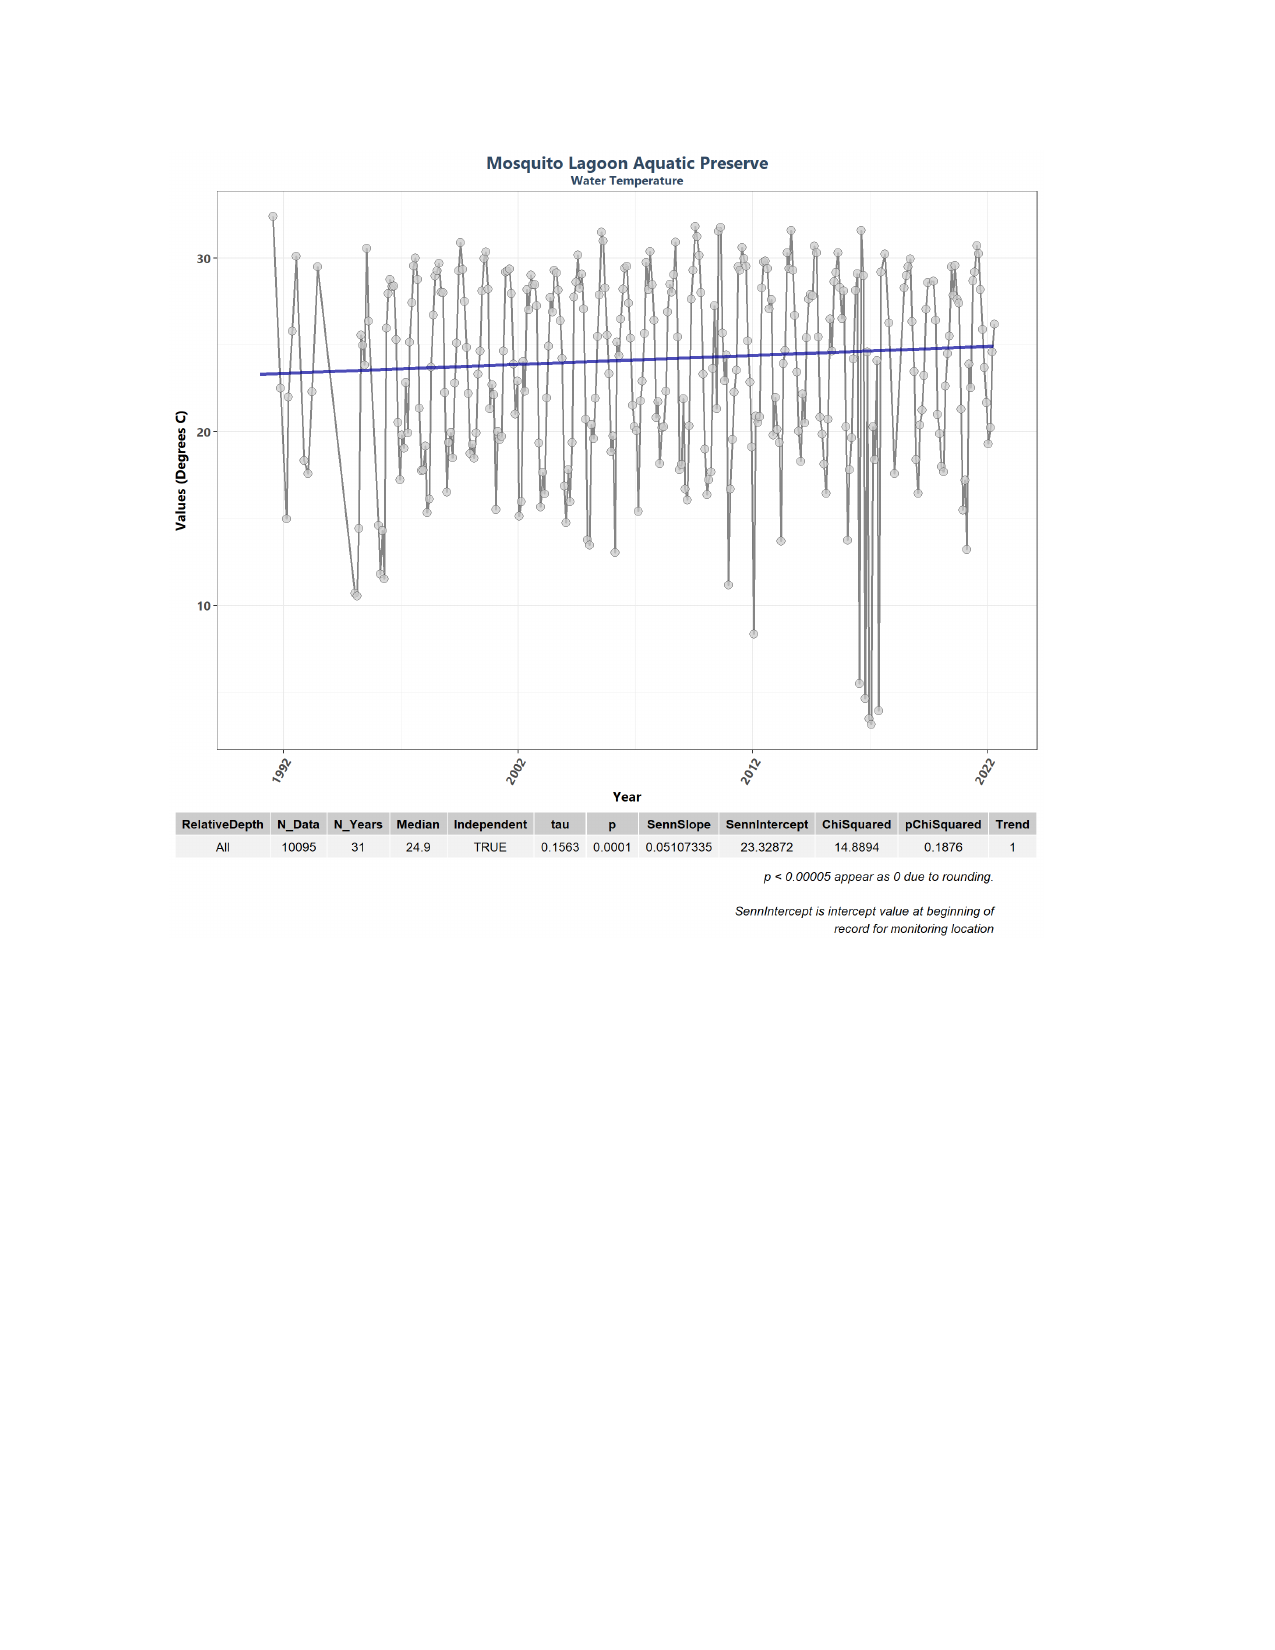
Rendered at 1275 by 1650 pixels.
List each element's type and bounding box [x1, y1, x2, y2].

picture [168, 150, 1044, 938]
